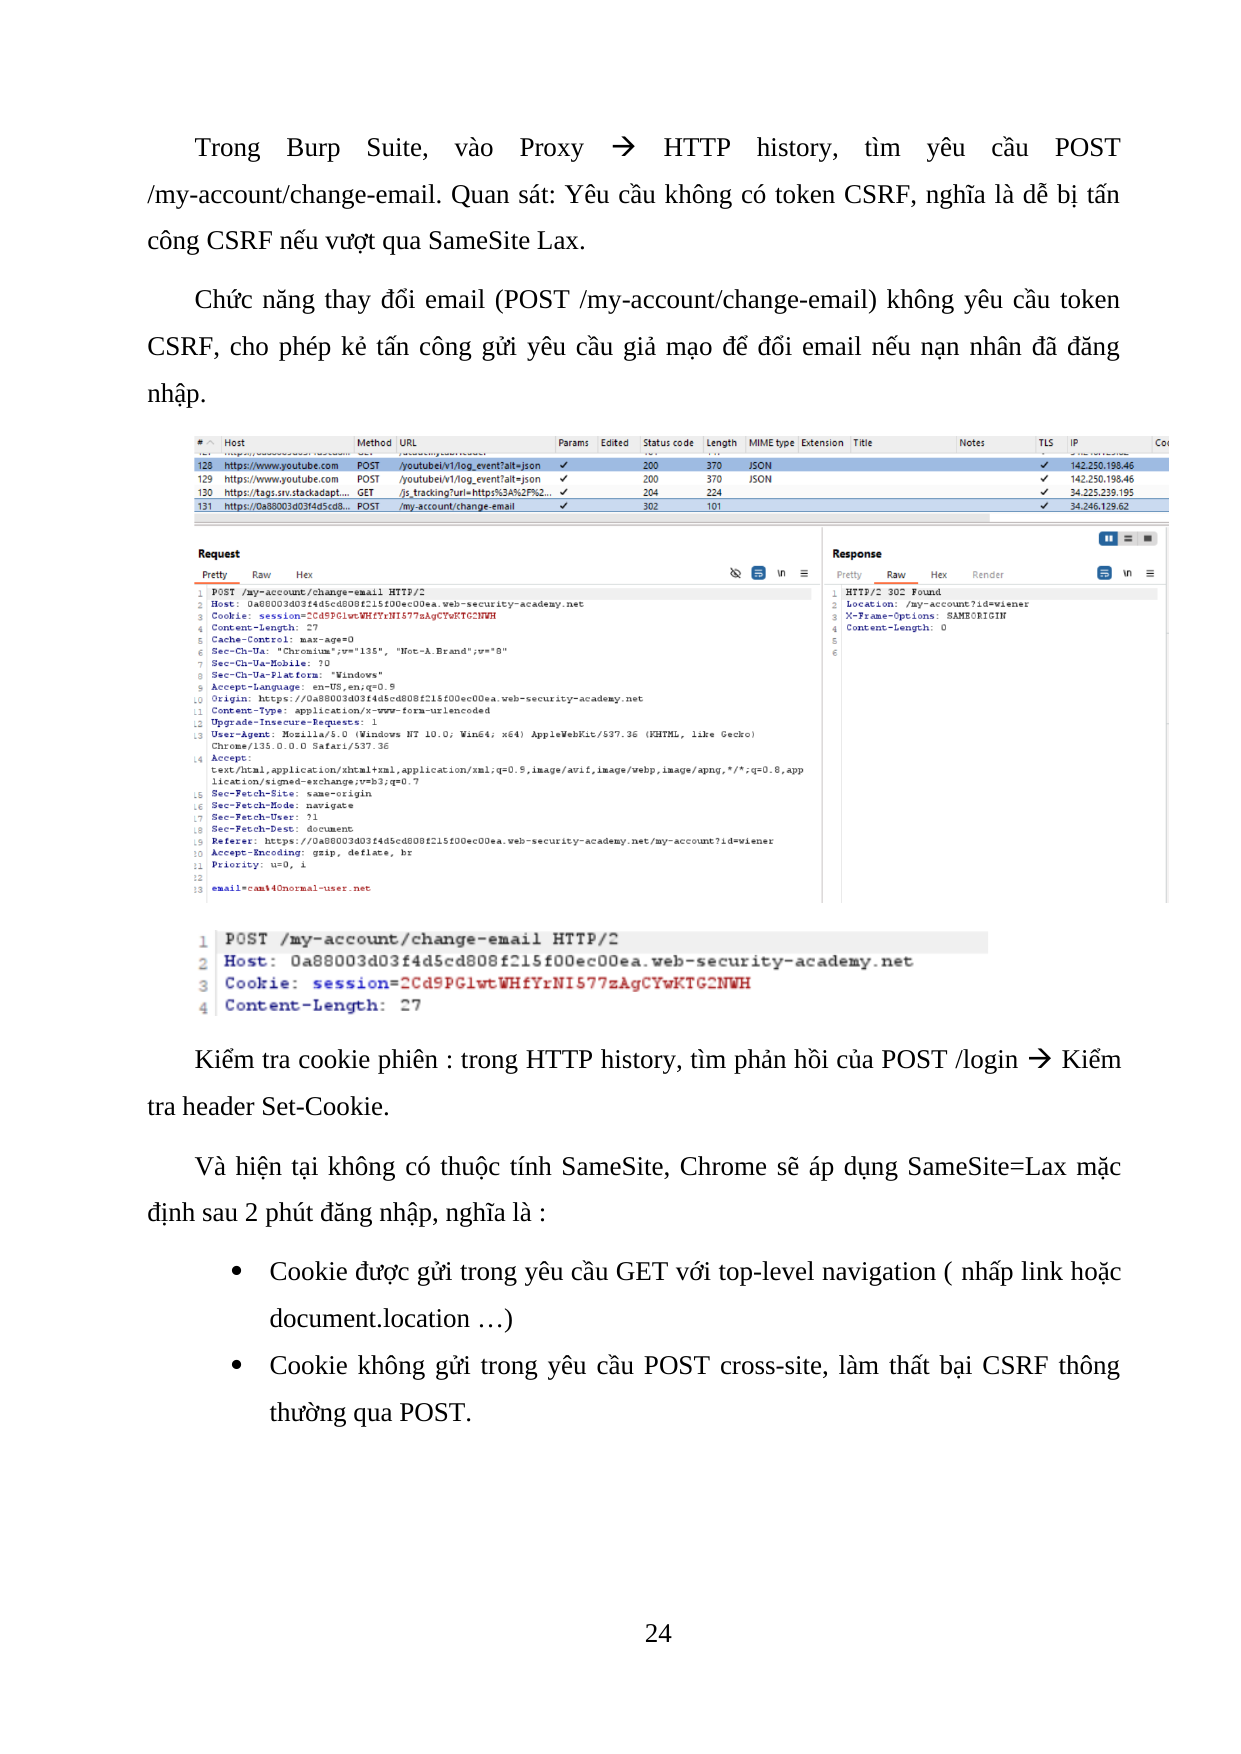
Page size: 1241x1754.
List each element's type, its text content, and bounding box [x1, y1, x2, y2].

text Kiểm tra cookie phiên : trong HTTP history, tìm phản hồi của POST /login Kiểm tra header Set-Cookie. [147, 1044, 1122, 1122]
list Cookie được gửi trong yêu cầu GET với top-level navigation ( nhấp link hoặc document.location …) [232, 1255, 1122, 1333]
picture [194, 930, 989, 1016]
text Trong Burp Suite, vào Proxy HTTP history, tìm yêu cầu POST /my-account/change-email. Quan sát: Yêu cầu không có token CSRF, nghĩa là dễ bị tấn công CSRF nếu vượt qua SameSite Lax. [147, 131, 1122, 256]
list Cookie không gửi trong yêu cầu POST cross-site, làm thất bại CSRF thông thường qua POST. [232, 1349, 1122, 1427]
text Và hiện tại không có thuộc tính SameSite, Chrome sẽ áp dụng SameSite=Lax mặc định sau 2 phút đăng nhập, nghĩa là : [147, 1149, 1122, 1227]
text Chức năng thay đổi email (POST /my-account/change-email) không yêu cầu token CSRF, cho phép kẻ tấn công gửi yêu cầu giả mạo để đổi email nếu nạn nhân đã đăng nhập. [147, 284, 1122, 408]
picture [194, 436, 1169, 903]
